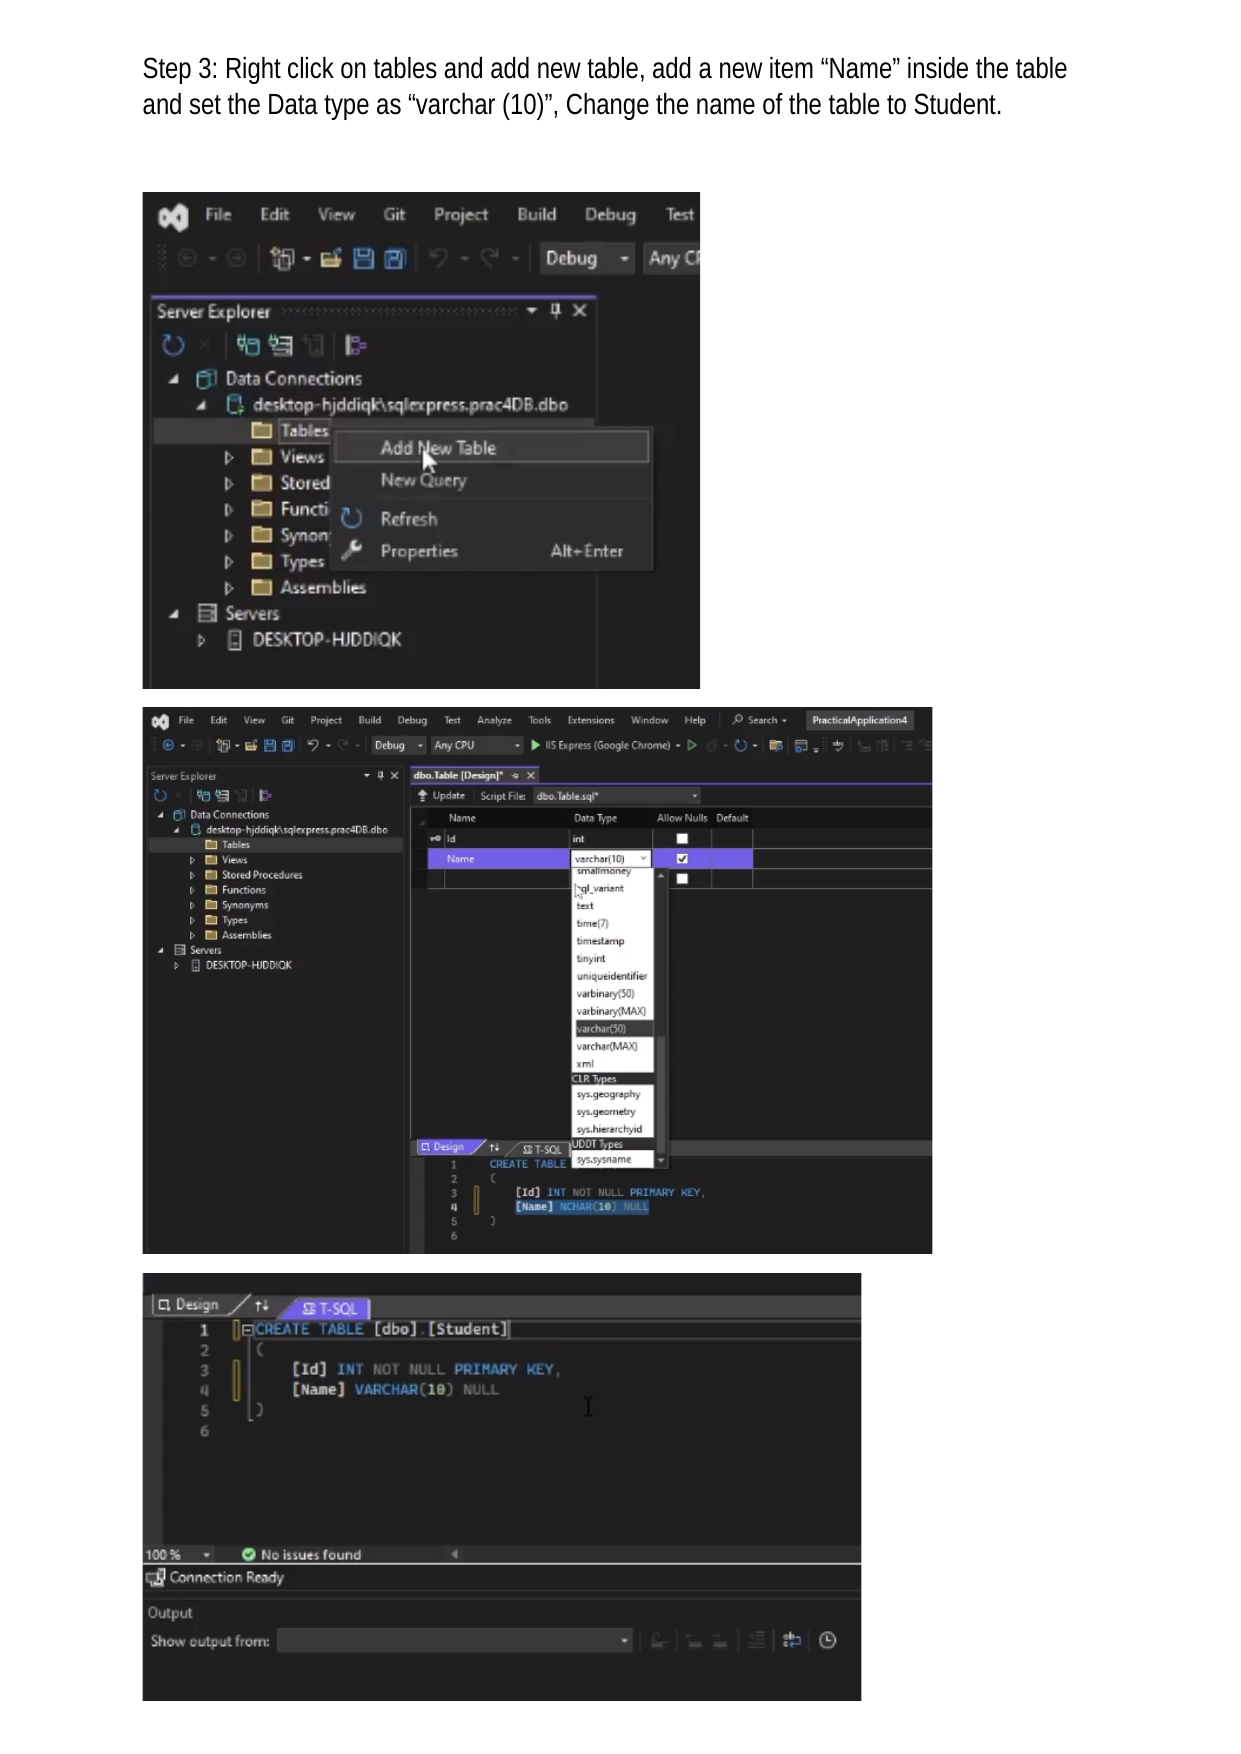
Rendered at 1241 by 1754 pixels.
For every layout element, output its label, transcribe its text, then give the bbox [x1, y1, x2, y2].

picture [142, 707, 933, 1254]
picture [142, 192, 700, 689]
text Step 3: Right click on tables and add new table, add a new item “Name” inside the table and set the Data type as “varchar (10)”, Change the name of the table to Student. [142, 51, 1098, 121]
picture [142, 1273, 862, 1701]
